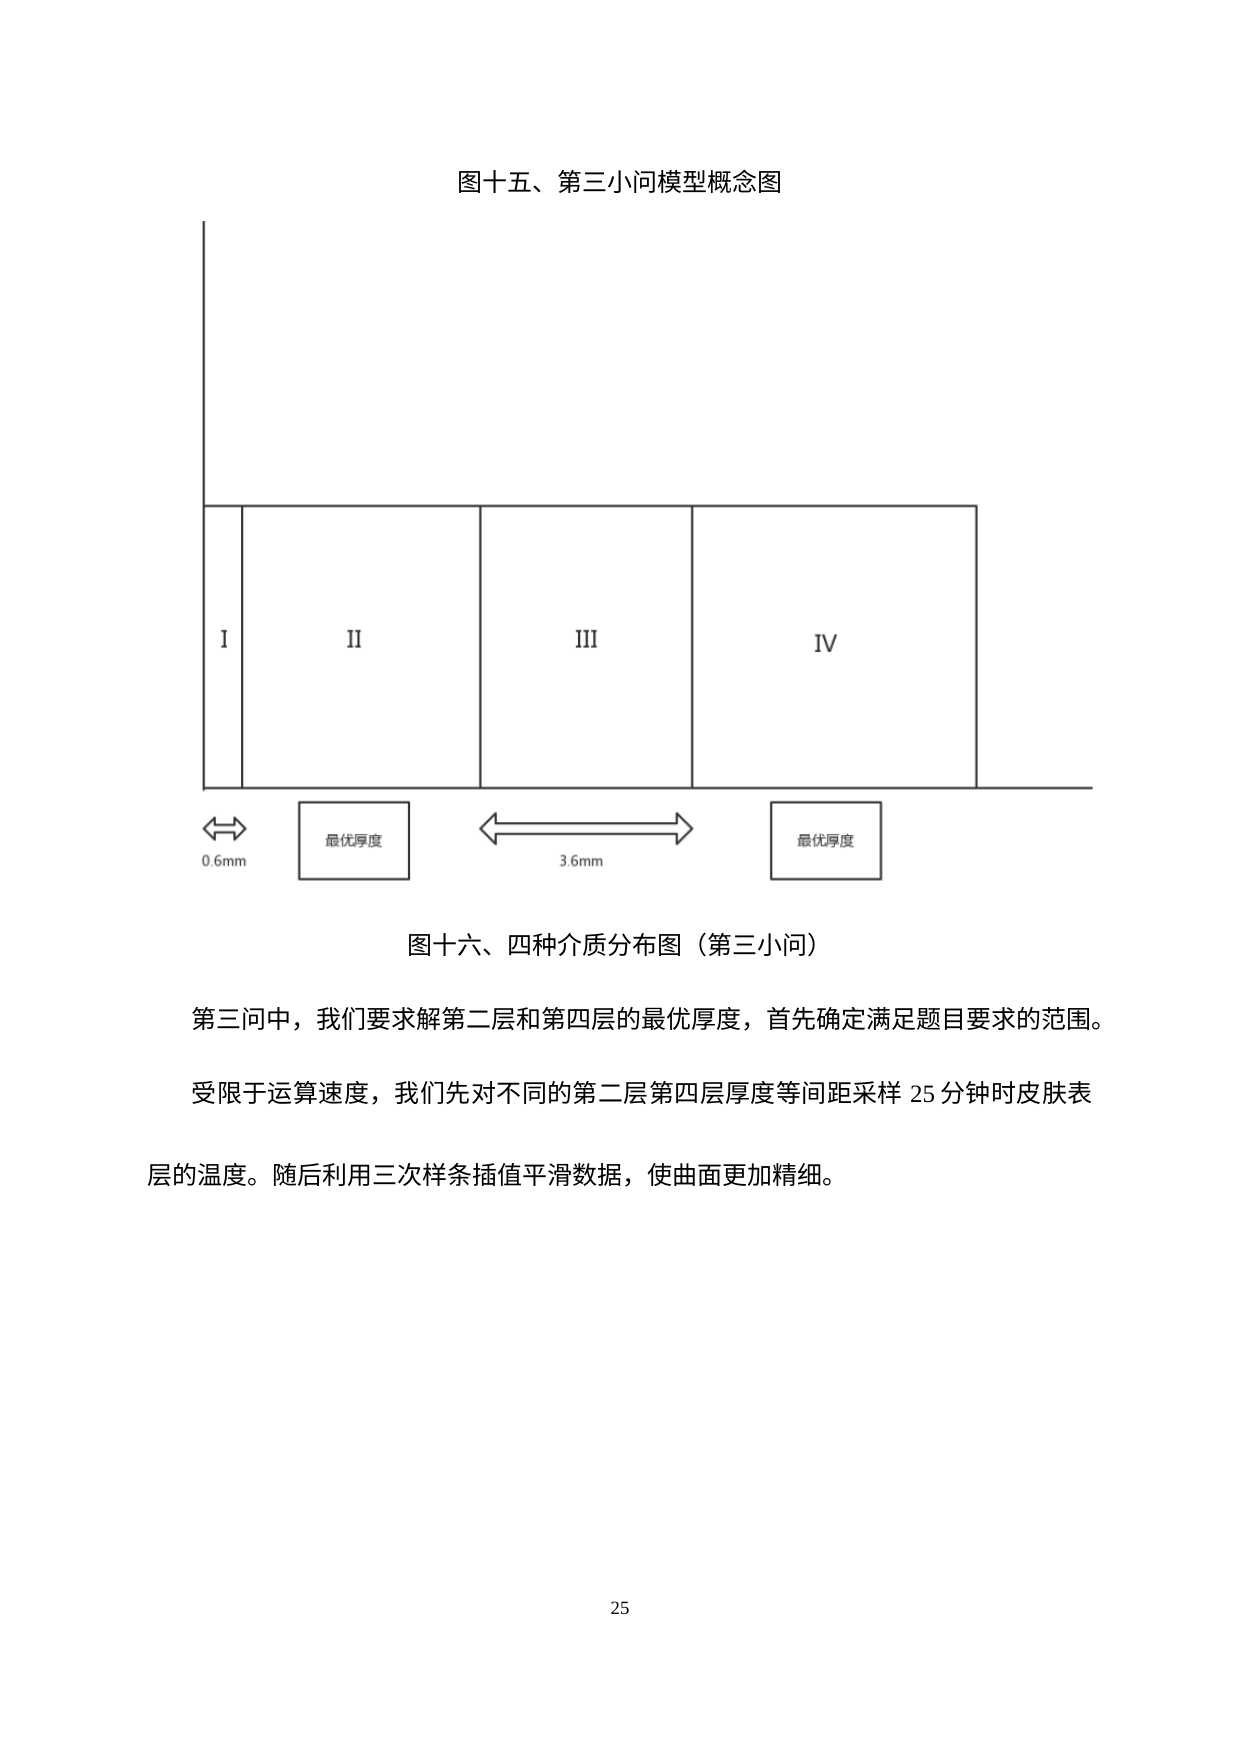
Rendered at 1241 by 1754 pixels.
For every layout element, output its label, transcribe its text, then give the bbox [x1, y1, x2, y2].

text 图十六、四种介质分布图（第三小问） [148, 911, 1093, 976]
text 第三问中，我们要求解第二层和第四层的最优厚度，首先确定满足题目要求的范围。 [148, 985, 1093, 1050]
text 受限于运算速度，我们先对不同的第二层第四层厚度等间距采样25分钟时皮肤表层的温度。随后利用三次样条插值平滑数据，使曲面更加精细。 [148, 1059, 1093, 1206]
text 图十五、第三小问模型概念图 [148, 148, 1093, 213]
picture [147, 221, 1093, 903]
